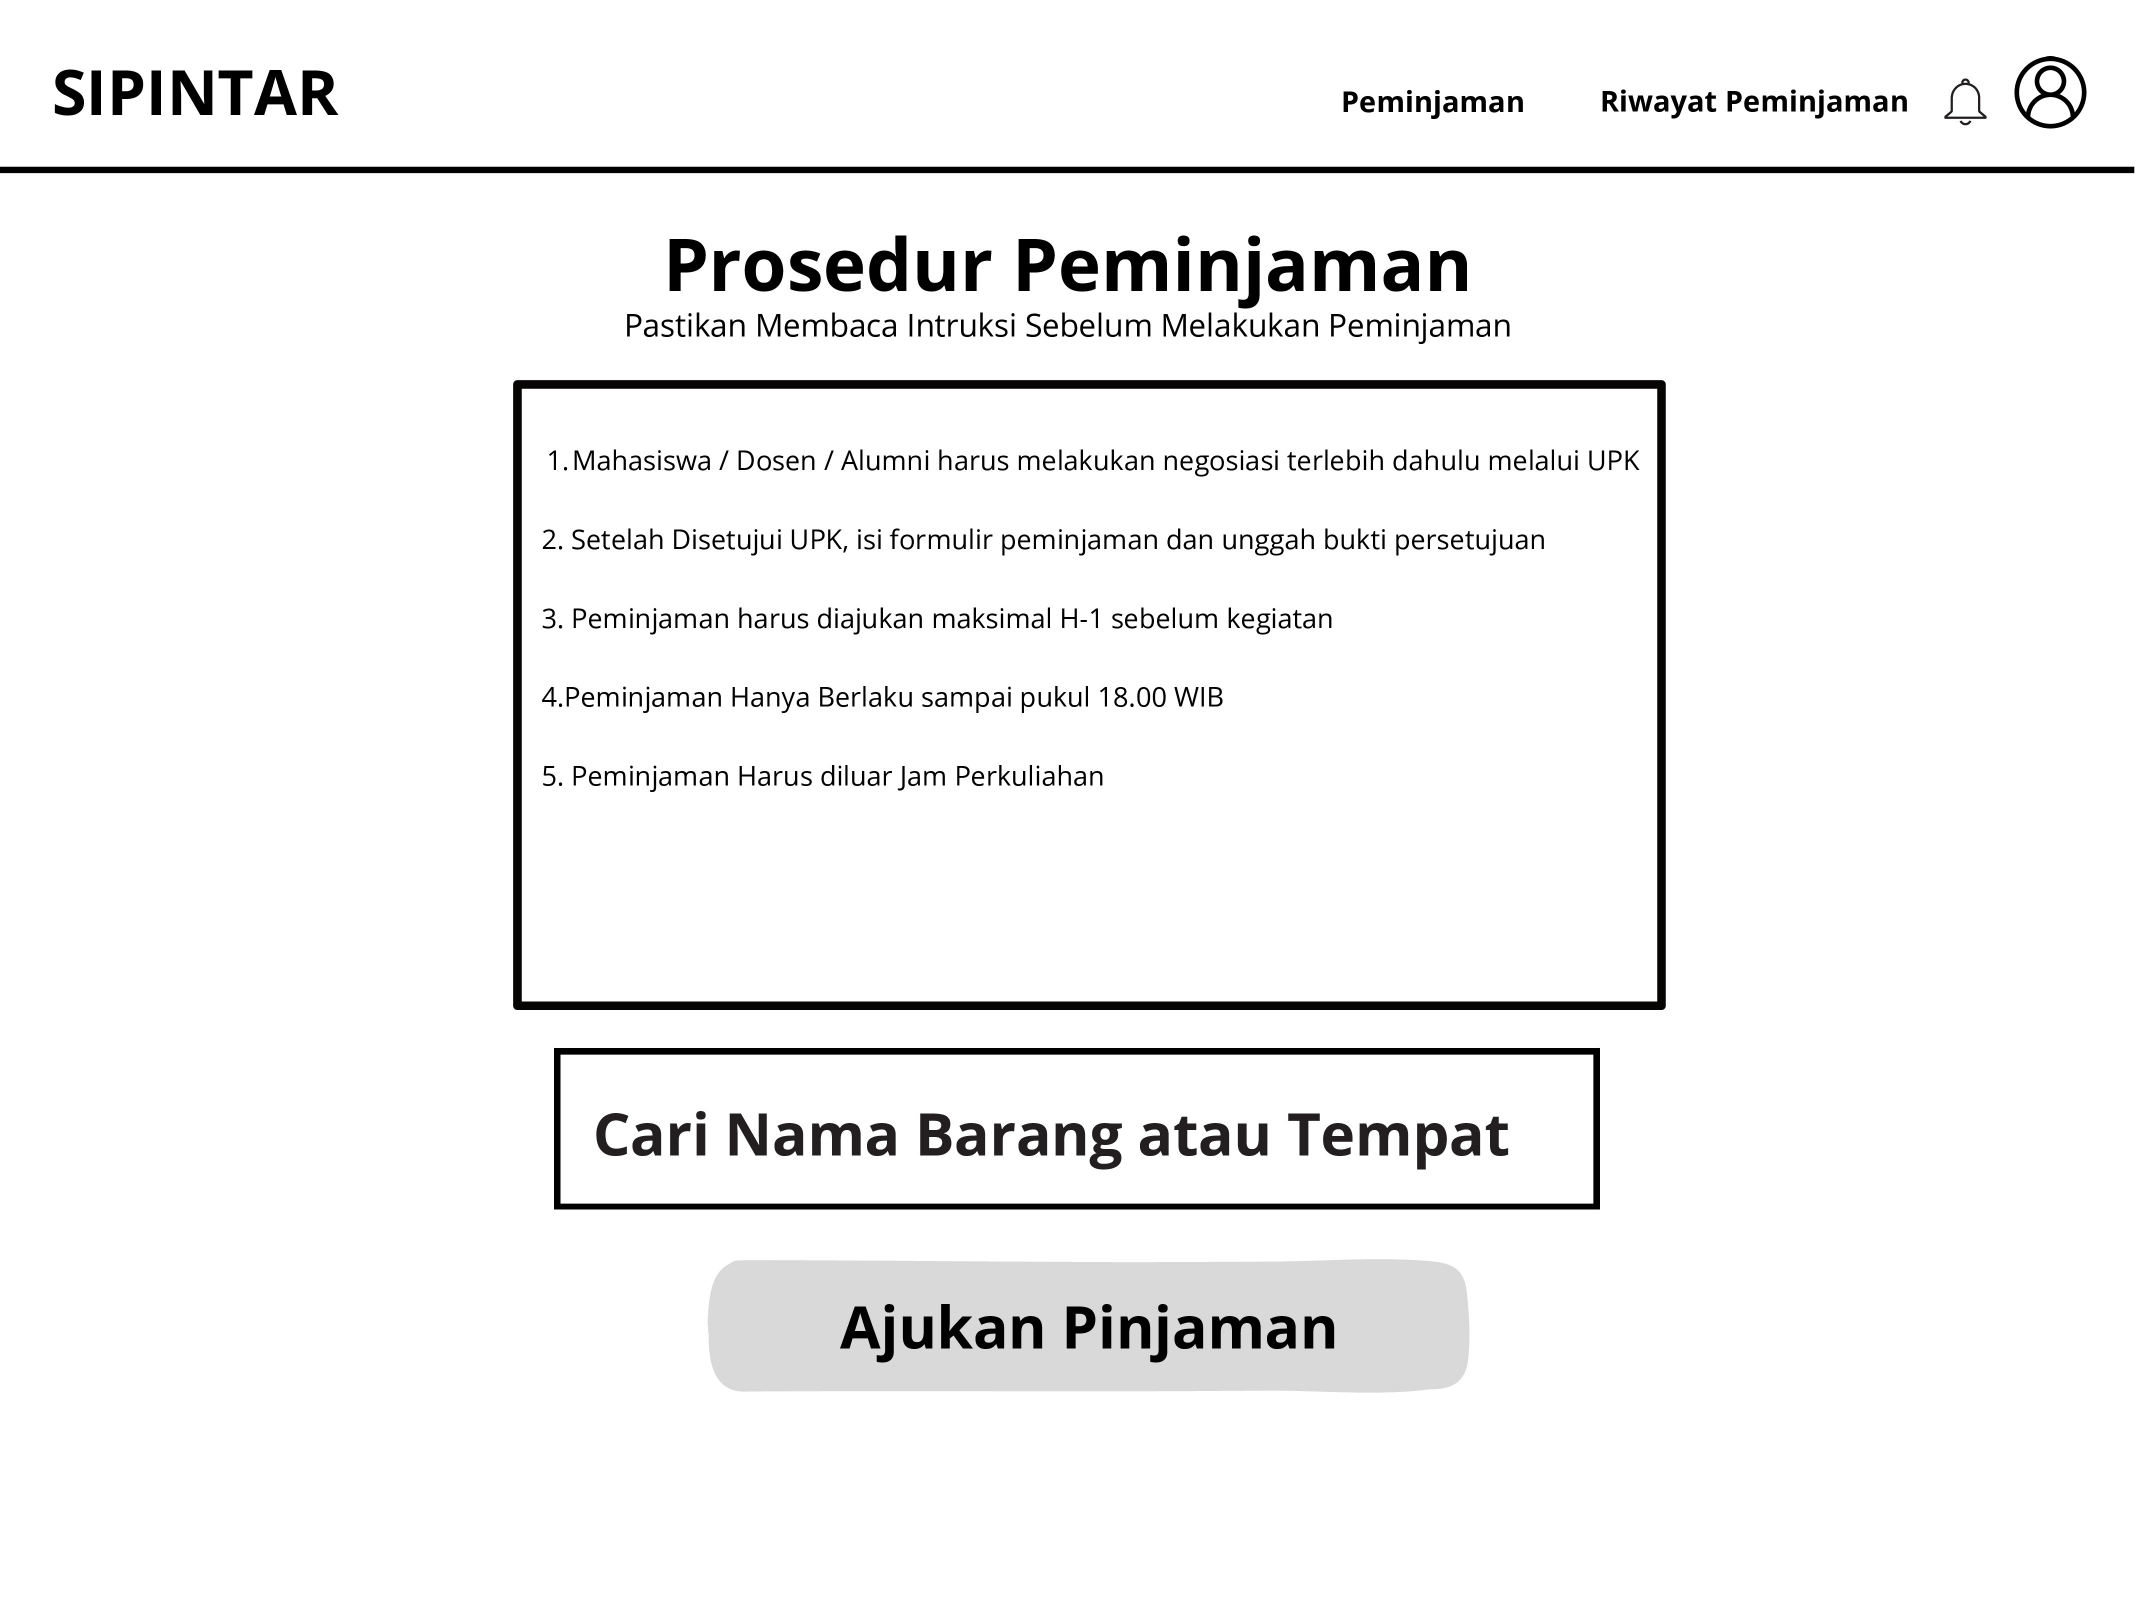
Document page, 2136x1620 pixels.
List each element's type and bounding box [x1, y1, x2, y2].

picture [0, 56, 2135, 1393]
